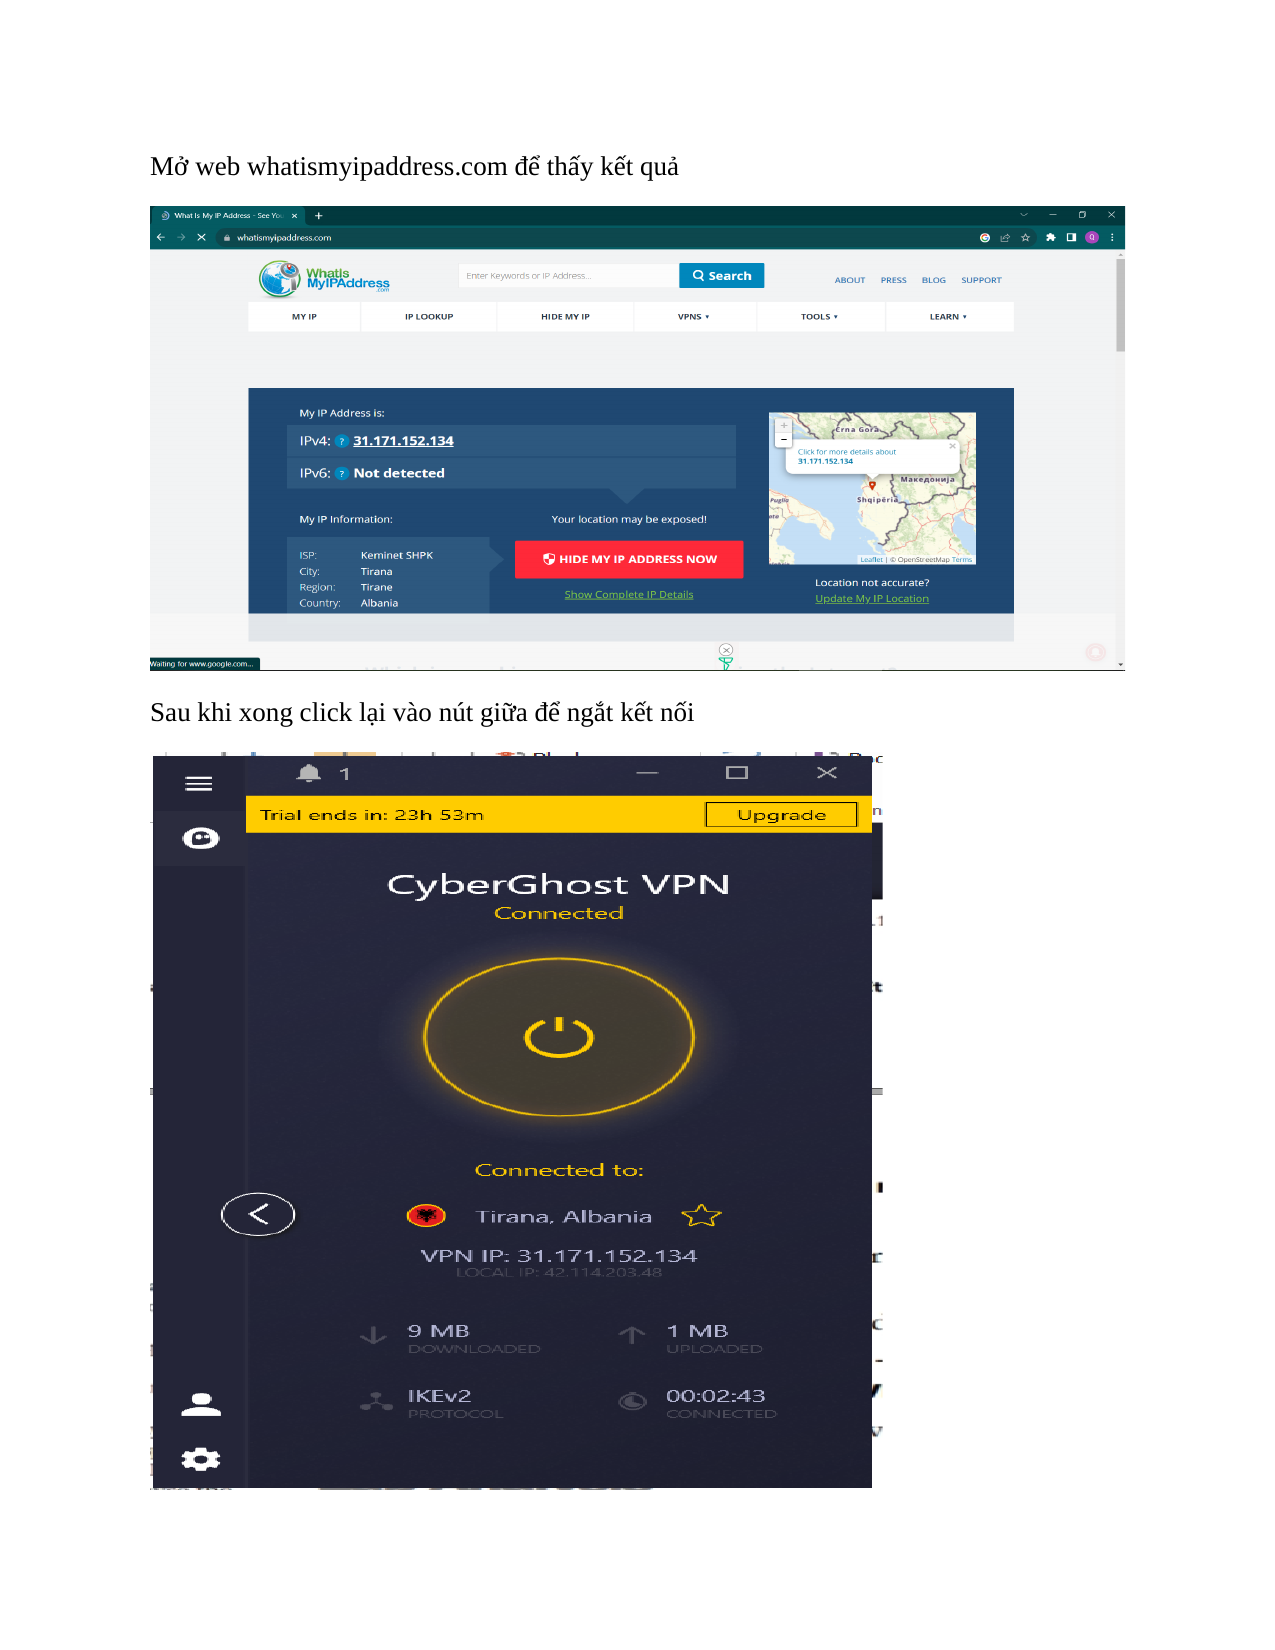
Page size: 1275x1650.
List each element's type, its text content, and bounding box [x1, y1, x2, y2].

text Mở web whatismyipaddress.com để thấy kết quả [150, 150, 1125, 181]
text Sau khi xong click lại vào nút giữa để ngắt kết nối [150, 696, 1125, 727]
picture [150, 752, 883, 1490]
picture [150, 206, 1125, 671]
